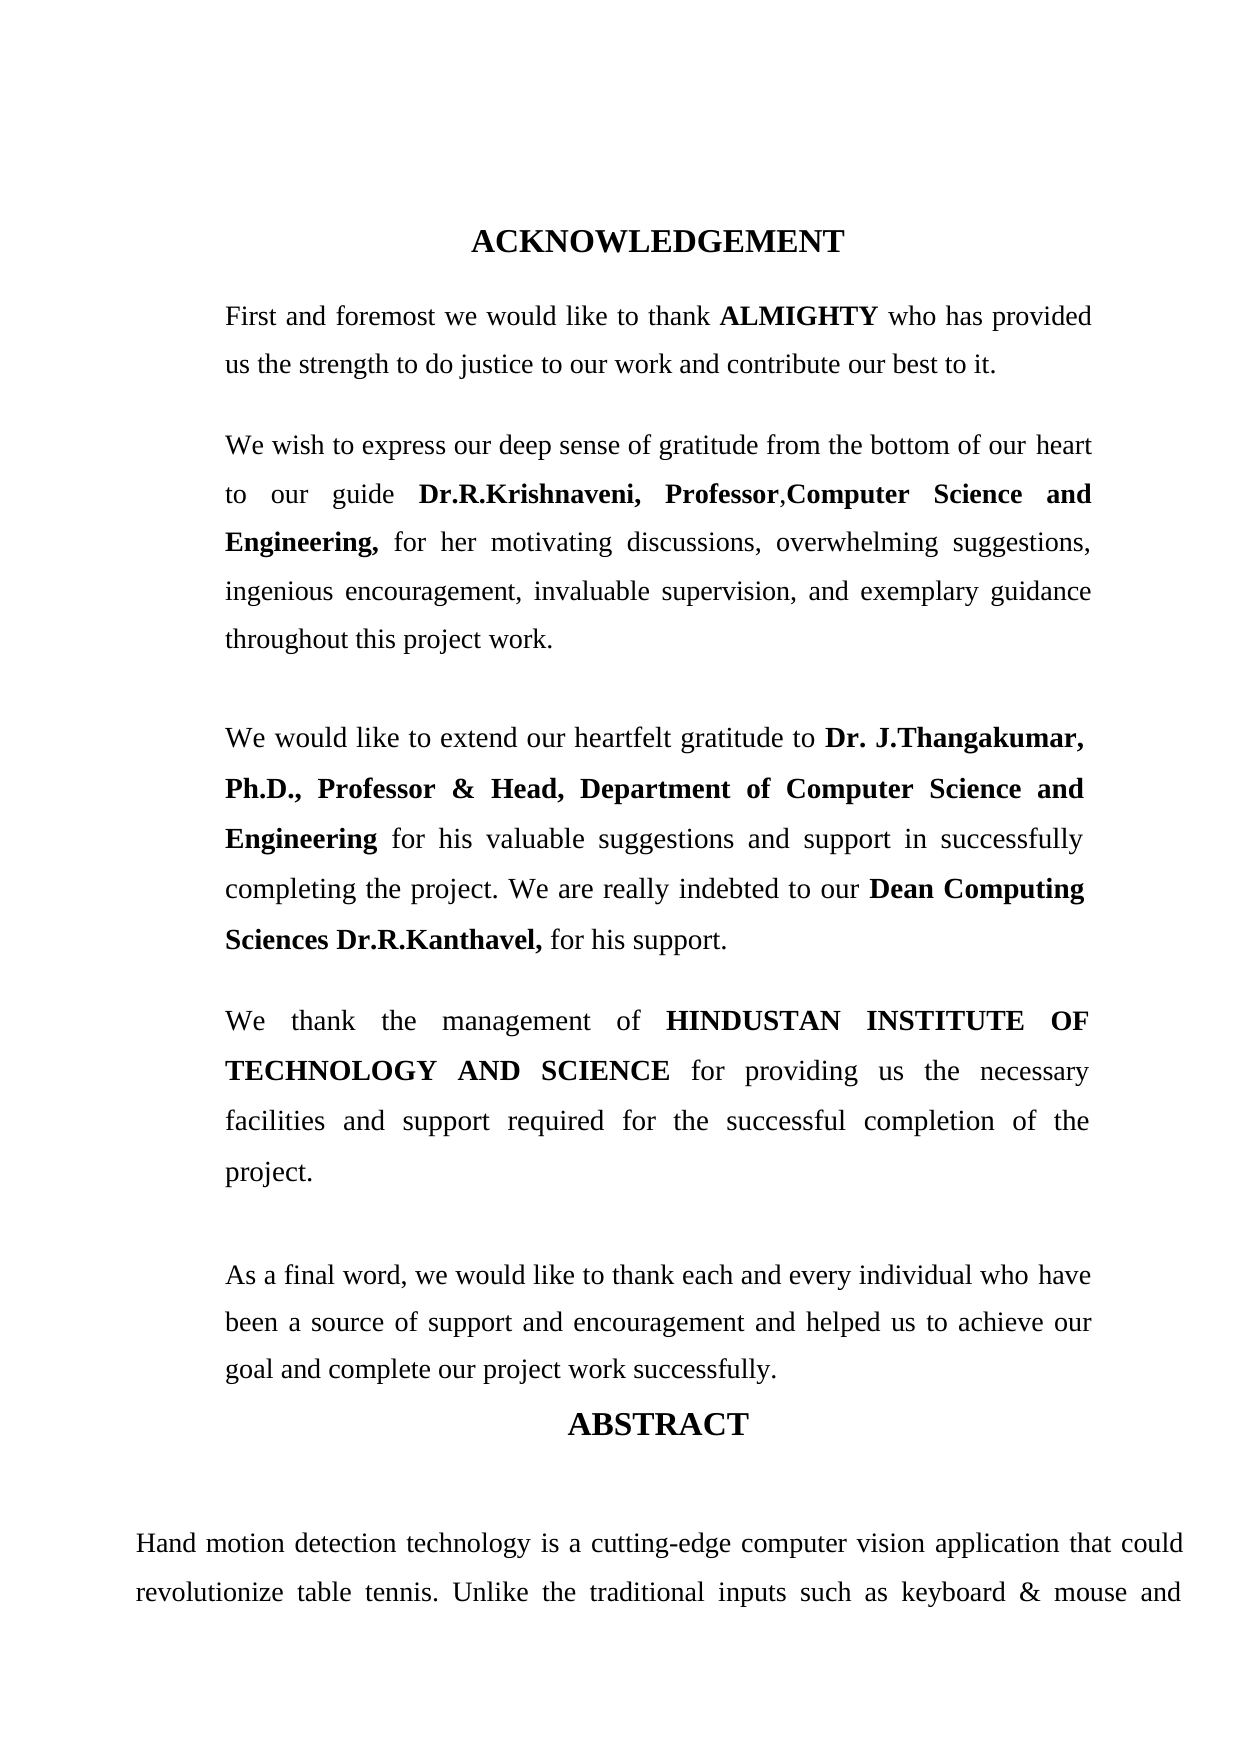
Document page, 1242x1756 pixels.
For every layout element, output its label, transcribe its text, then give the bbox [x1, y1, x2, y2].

text We wish to express our deep sense of gratitude from the bottom of our heart to our guide Dr.R.Krishnaveni, Professor,Computer Science and Engineering, for her motivating discussions, overwhelming suggestions, ingenious encouragement, invaluable supervision, and exemplary guidance throughout this project work. [225, 428, 1092, 655]
text We thank the management of HINDUSTAN INSTITUTE OF TECHNOLOGY AND SCIENCE for providing us the necessary facilities and support required for the successful completion of the project. [225, 1003, 1090, 1187]
text We would like to extend our heartfelt gratitude to Dr. J.Thangakumar, Ph.D., Professor & Head, Department of Computer Science and Engineering for his valuable suggestions and support in successfully completing the project. We are really indebted to our Dean Computing Sciences Dr.R.Kanthavel, for his support. [225, 721, 1084, 955]
text First and foremost we would like to thank ALMIGHTY who has provided us the strength to do justice to our work and contribute our best to it. [225, 299, 1092, 380]
text ACKNOWLEDGEMENT [205, 221, 1111, 259]
text As a final word, we would like to thank each and every individual who have been a source of support and encouragement and helped us to achieve our goal and complete our project work successfully. [225, 1258, 1091, 1384]
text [136, 1526, 1184, 1607]
text ABSTRACT [206, 1404, 1111, 1443]
